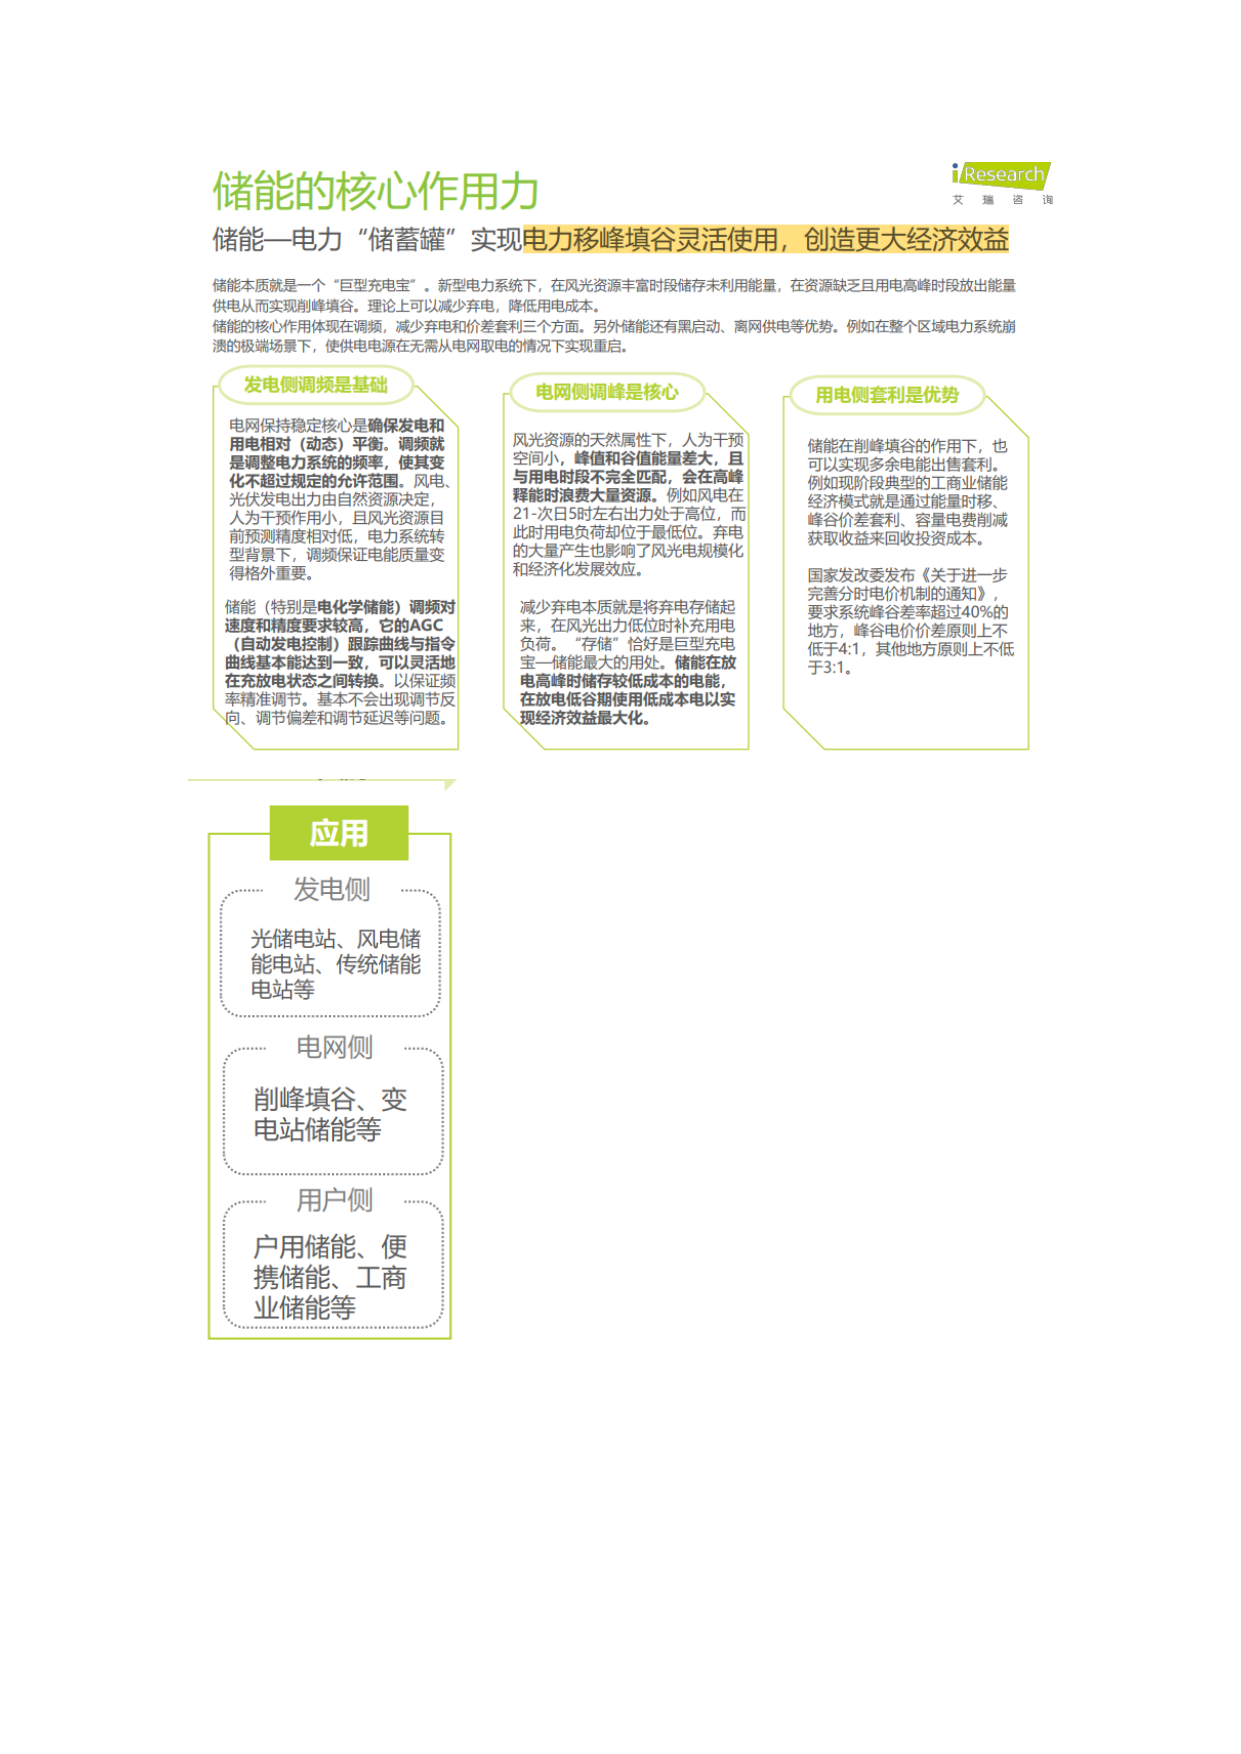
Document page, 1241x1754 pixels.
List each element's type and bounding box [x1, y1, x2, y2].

picture [187, 779, 477, 1341]
picture [187, 162, 1053, 763]
